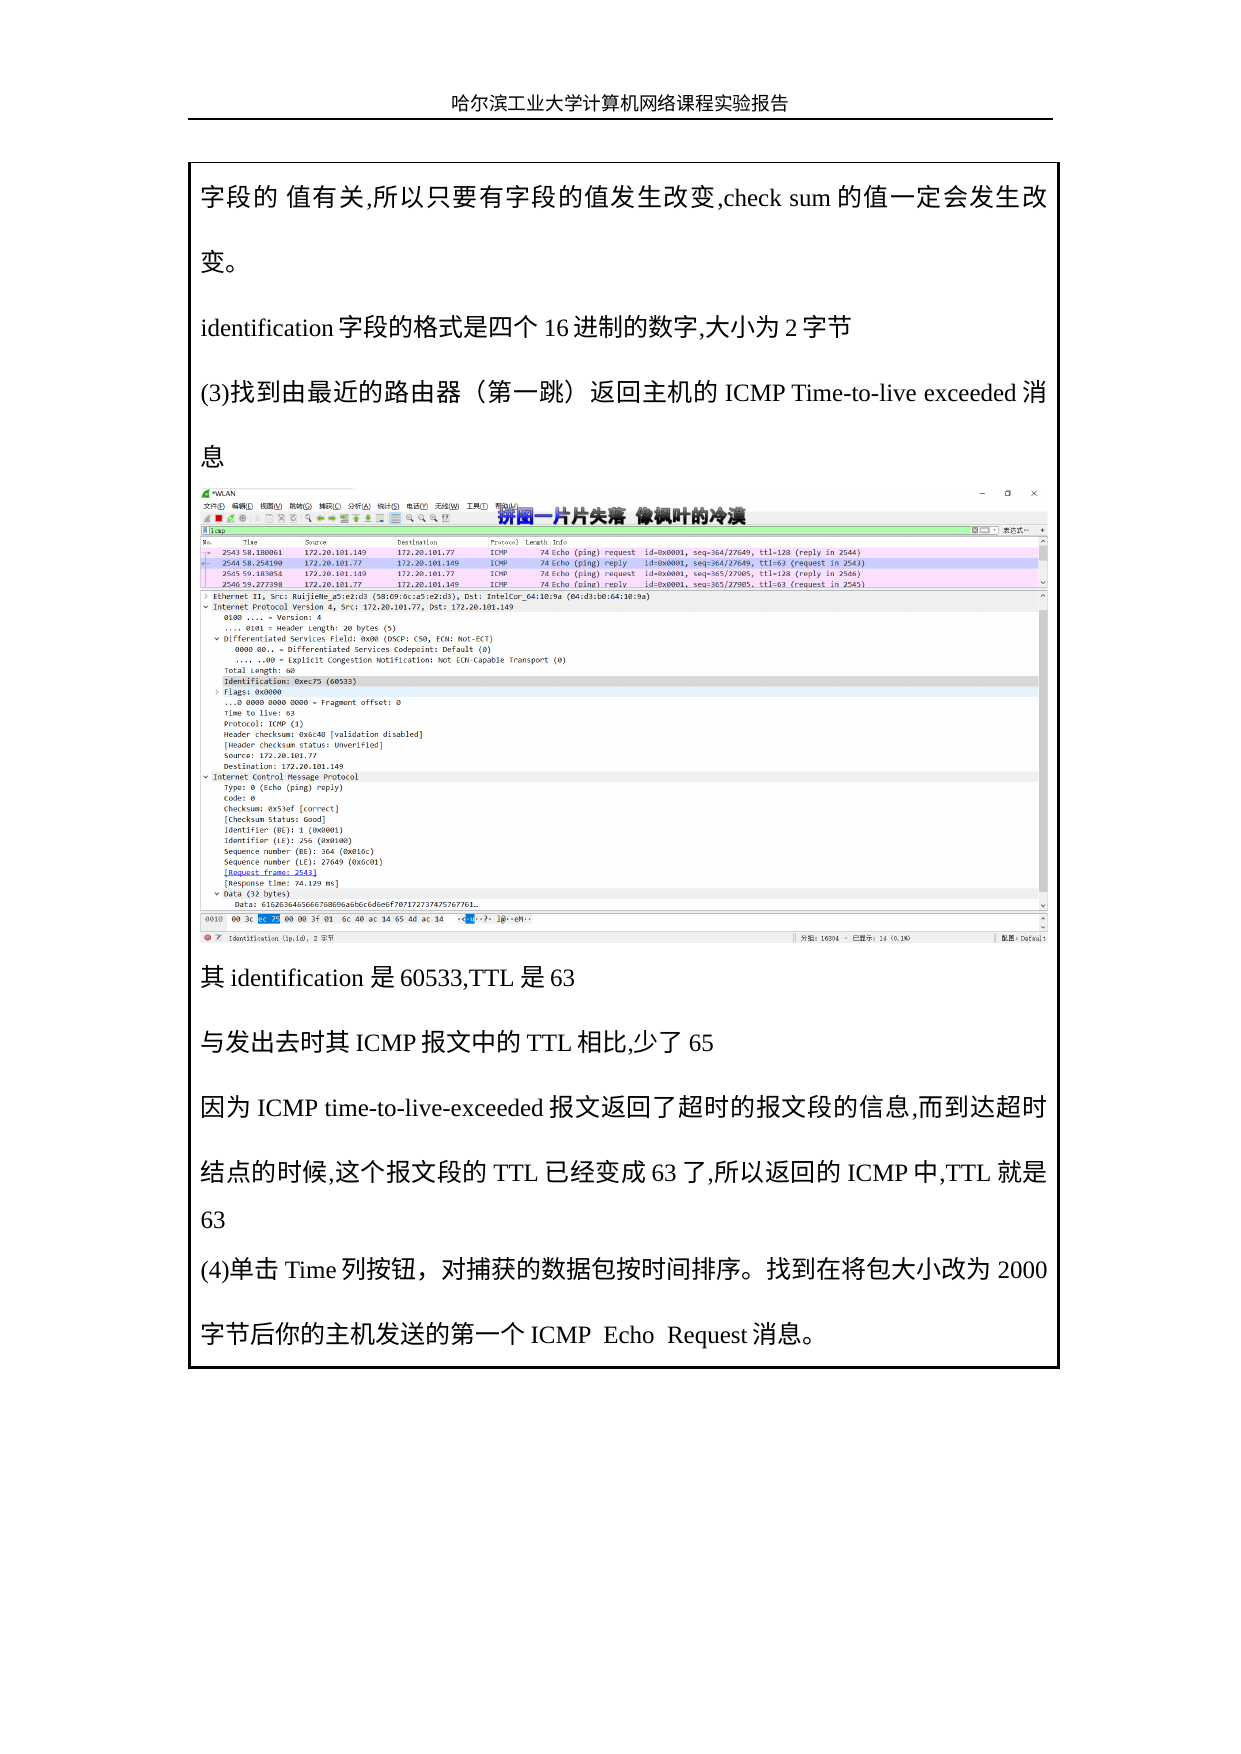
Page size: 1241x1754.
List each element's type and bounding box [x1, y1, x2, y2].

picture [200, 488, 1048, 943]
table_cell [191, 163, 1057, 1366]
